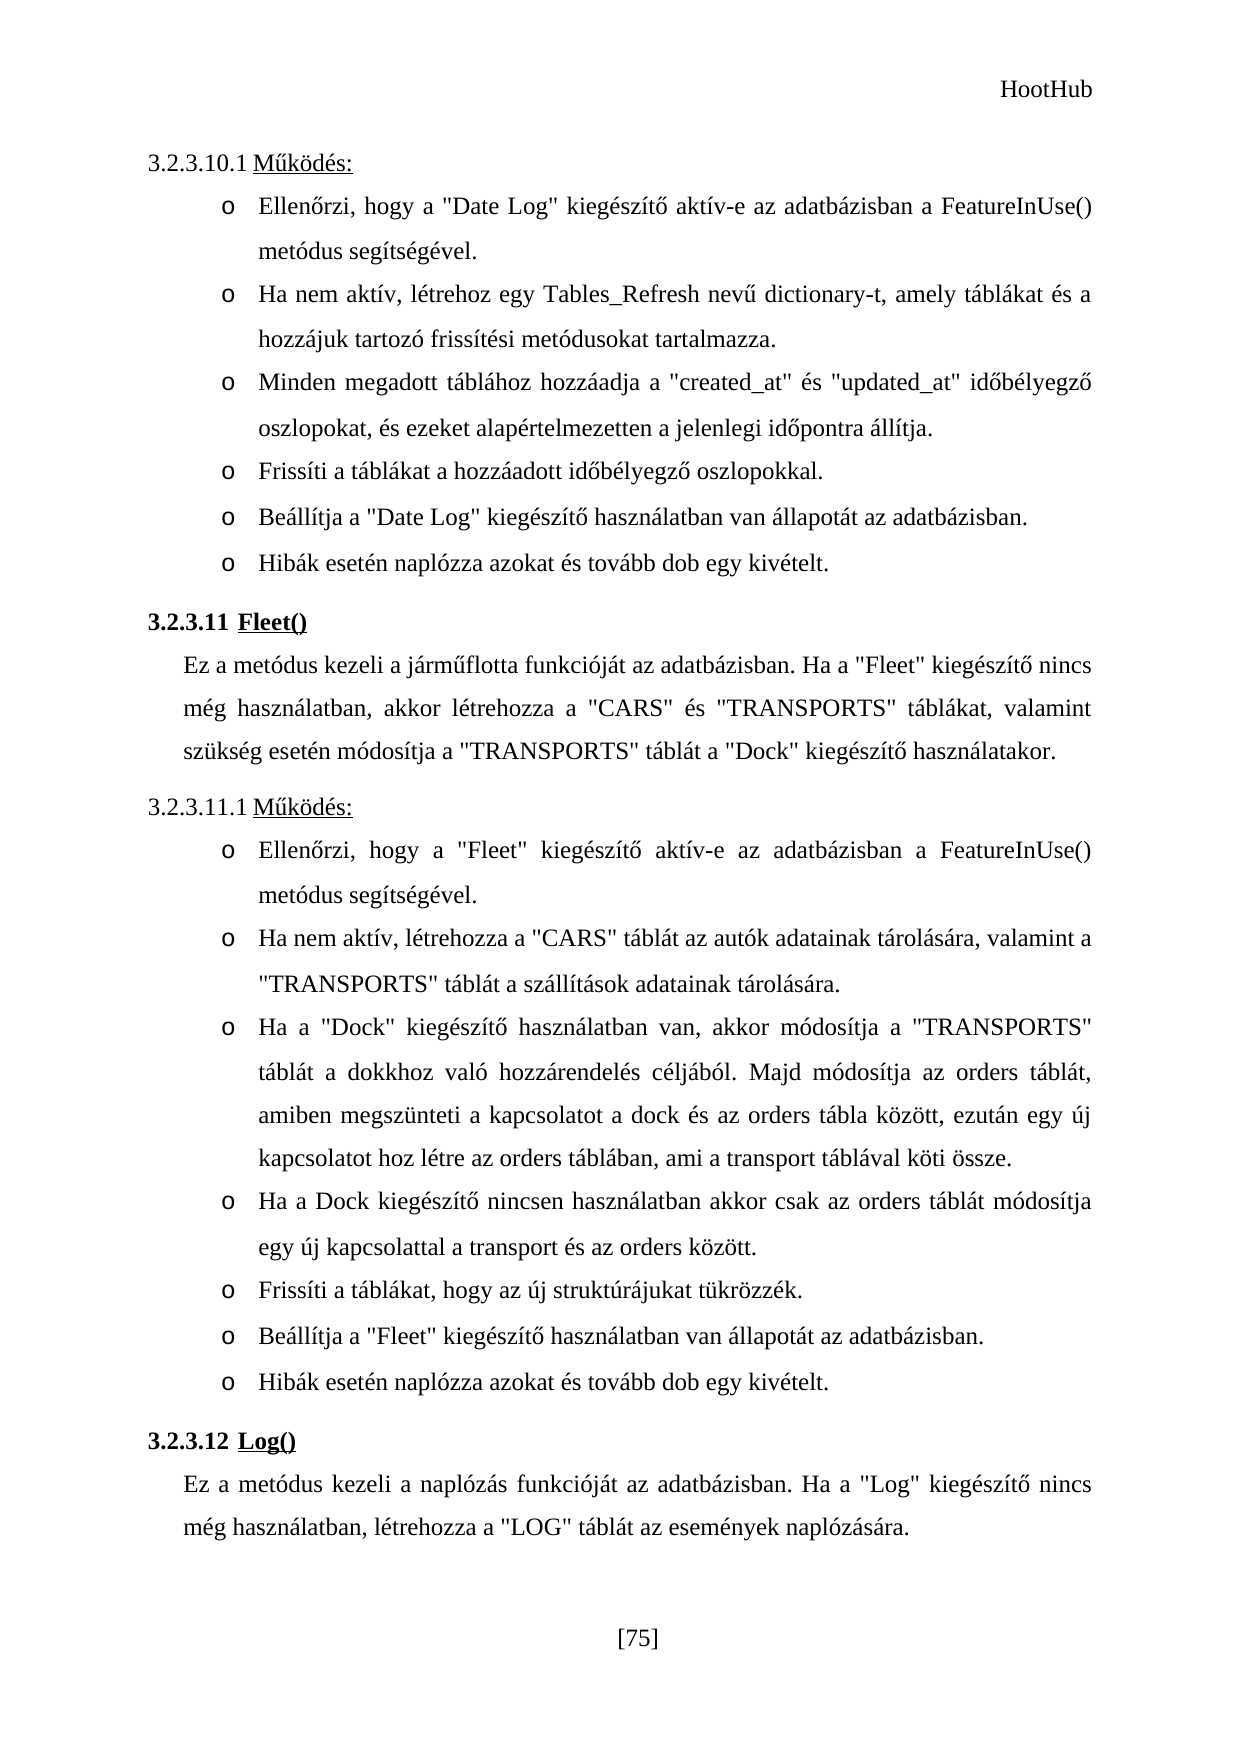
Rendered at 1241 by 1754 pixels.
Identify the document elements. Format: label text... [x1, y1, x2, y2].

list Ellenőrzi, hogy a "Date Log" kiegészítő aktív-e az adatbázisban a FeatureInUse() metódus segítségével. [221, 191, 1093, 265]
list Ellenőrzi, hogy a "Fleet" kiegészítő aktív-e az adatbázisban a FeatureInUse() metódus segítségével. [221, 835, 1093, 909]
subtitle Fleet() [148, 607, 1093, 636]
list Ha nem aktív, létrehoz egy Tables_Refresh nevű dictionary-t, amely táblákat és a hozzájuk tartozó frissítési metódusokat tartalmazza. [221, 279, 1093, 353]
text Ez a metódus kezeli a naplózás funkcióját az adatbázisban. Ha a "Log" kiegészítő nincs még használatban, létrehozza a "LOG" táblát az események naplózására. [183, 1469, 1093, 1541]
subtitle Működés: [148, 792, 1093, 821]
list Frissíti a táblákat, hogy az új struktúrájukat tükrözzék. [221, 1275, 1093, 1306]
list Hibák esetén naplózza azokat és tovább dob egy kivételt. [221, 1367, 1093, 1398]
list Frissíti a táblákat a hozzáadott időbélyegző oszlopokkal. [221, 456, 1093, 487]
subtitle Működés: [148, 148, 1093, 176]
subtitle Log() [148, 1426, 1093, 1455]
list Beállítja a "Fleet" kiegészítő használatban van állapotát az adatbázisban. [221, 1321, 1093, 1352]
list Minden megadott táblához hozzáadja a "created_at" és "updated_at" időbélyegző oszlopokat, és ezeket alapértelmezetten a jelenlegi időpontra állítja. [221, 367, 1093, 441]
text Ez a metódus kezeli a járműflotta funkcióját az adatbázisban. Ha a "Fleet" kiegészítő nincs még használatban, akkor létrehozza a "CARS" és "TRANSPORTS" táblákat, valamint szükség esetén módosítja a "TRANSPORTS" táblát a "Dock" kiegészítő használatakor. [183, 650, 1093, 765]
list Ha a Dock kiegészítő nincsen használatban akkor csak az orders táblát módosítja egy új kapcsolattal a transport és az orders között. [221, 1186, 1093, 1260]
list Beállítja a "Date Log" kiegészítő használatban van állapotát az adatbázisban. [221, 502, 1093, 533]
list Ha a "Dock" kiegészítő használatban van, akkor módosítja a "TRANSPORTS" táblát a dokkhoz való hozzárendelés céljából. Majd módosítja az orders táblát, amiben megszünteti a kapcsolatot a dock és az orders tábla között, ezután egy új kapcsolatot hoz létre az orders táblában, ami a transport táblával köti össze. [221, 1012, 1093, 1172]
list Ha nem aktív, létrehozza a "CARS" táblát az autók adatainak tárolására, valamint a "TRANSPORTS" táblát a szállítások adatainak tárolására. [221, 923, 1093, 997]
list Hibák esetén naplózza azokat és tovább dob egy kivételt. [221, 548, 1093, 579]
